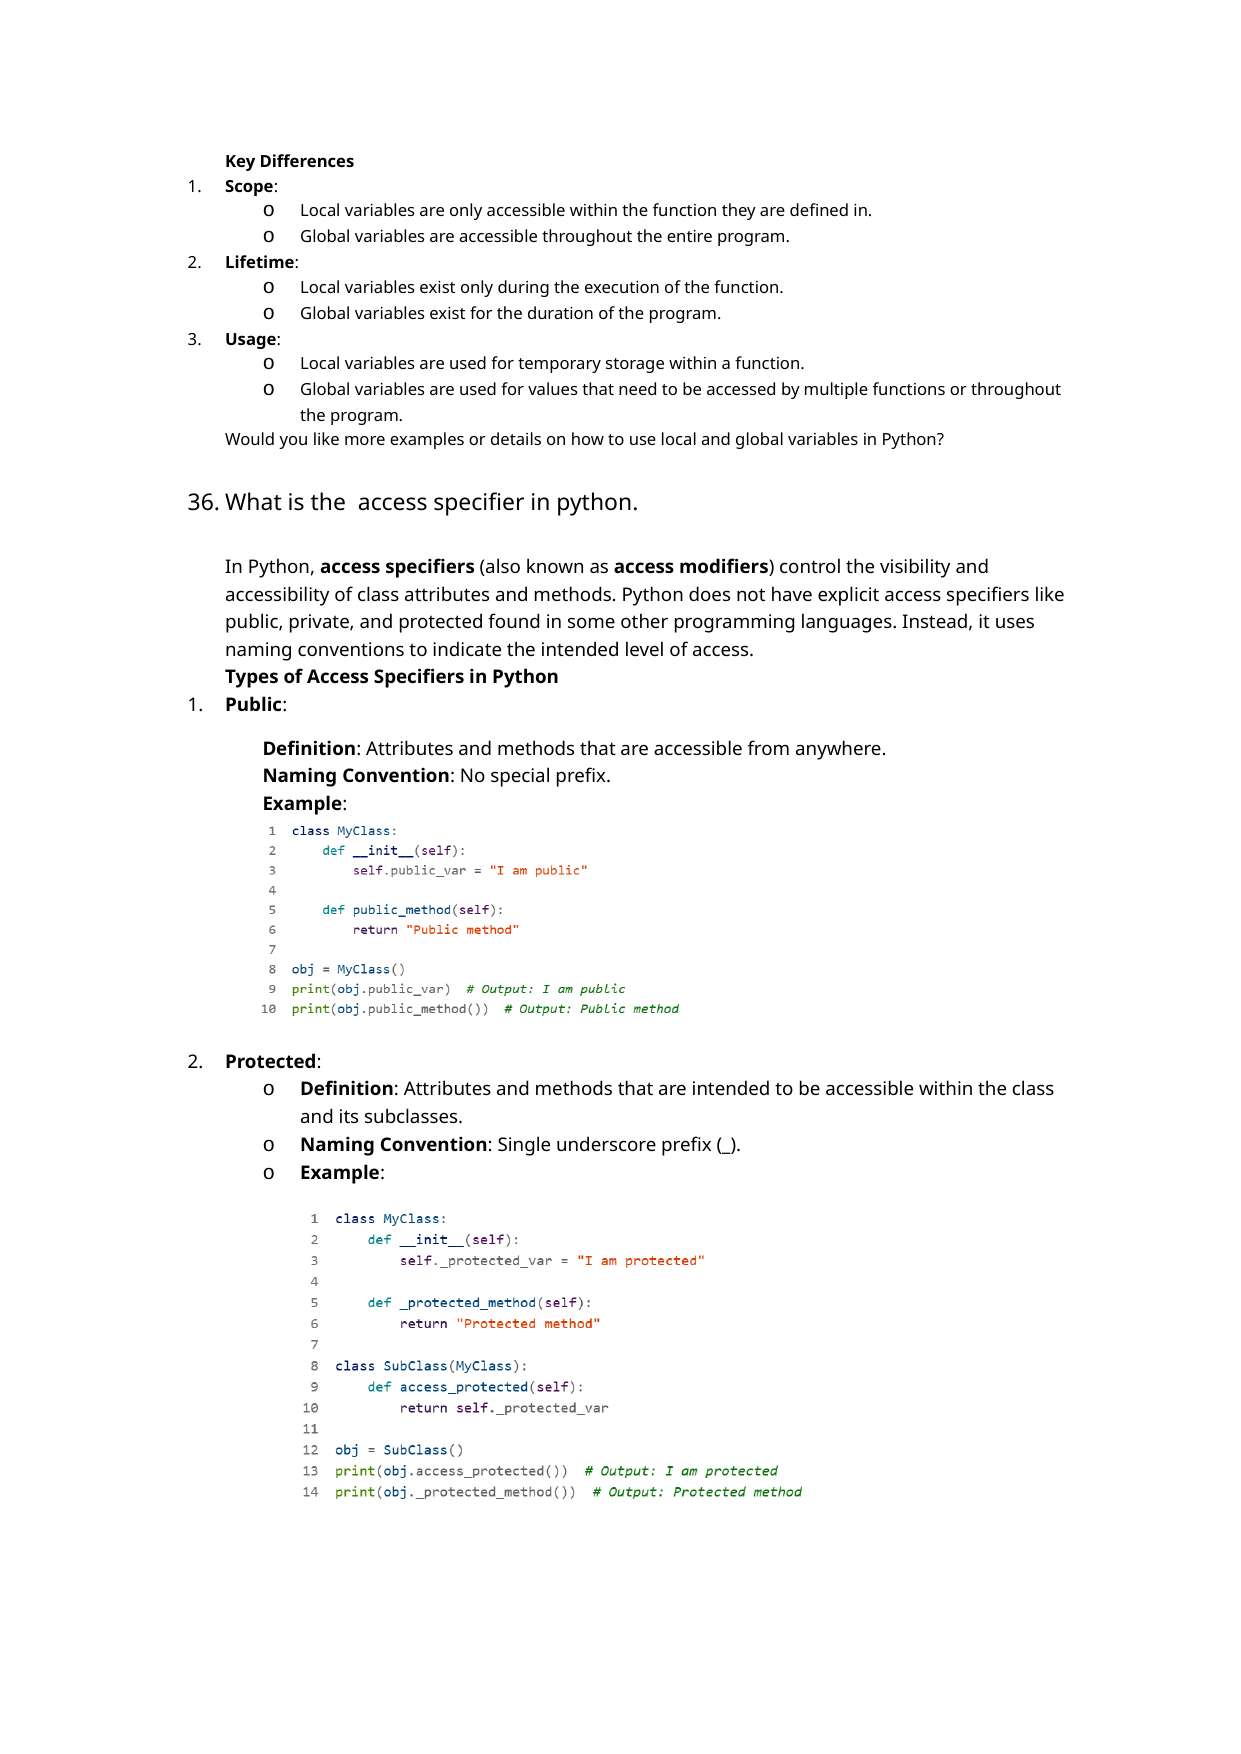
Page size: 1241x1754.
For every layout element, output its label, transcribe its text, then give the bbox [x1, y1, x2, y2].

list Types of Access Specifiers in Python [225, 664, 1090, 689]
list Would you like more examples or details on how to use local and global variables in Python? [225, 428, 1090, 451]
list Local variables exist only during the execution of the function. [262, 275, 1090, 299]
list Scope: [187, 174, 1090, 197]
list In Python, access specifiers (also known as access modifiers) control the visibility and accessibility of class attributes and methods. Python does not have explicit access specifiers like public, private, and protected found in some other programming languages. Instead, it uses naming conventions to indicate the intended level of access. [225, 554, 1090, 662]
list Protected: [187, 1048, 1090, 1073]
text Example: [262, 790, 1090, 816]
list Example: [262, 1160, 1090, 1186]
list Local variables are only accessible within the function they are defined in. [262, 199, 1090, 223]
list Lifetime: [187, 251, 1090, 273]
text Definition: Attributes and methods that are accessible from anywhere. [262, 735, 1090, 761]
list What is the access specifier in python. [187, 486, 1090, 517]
list Usage: [187, 327, 1090, 350]
text Naming Convention: No special prefix. [262, 763, 1090, 788]
list Definition: Attributes and methods that are intended to be accessible within the class and its subclasses. [262, 1075, 1090, 1129]
picture [300, 1204, 820, 1508]
list Local variables are used for temporary storage within a function. [262, 352, 1090, 376]
picture [262, 817, 684, 1018]
list Global variables are used for values that need to be accessed by multiple functions or throughout the program. [262, 378, 1090, 426]
list Key Differences [225, 150, 1090, 173]
list Public: [187, 691, 1090, 717]
list Naming Convention: Single underscore prefix (_). [262, 1131, 1090, 1158]
list Global variables exist for the duration of the program. [262, 301, 1090, 325]
list Global variables are accessible throughout the entire program. [262, 225, 1090, 249]
